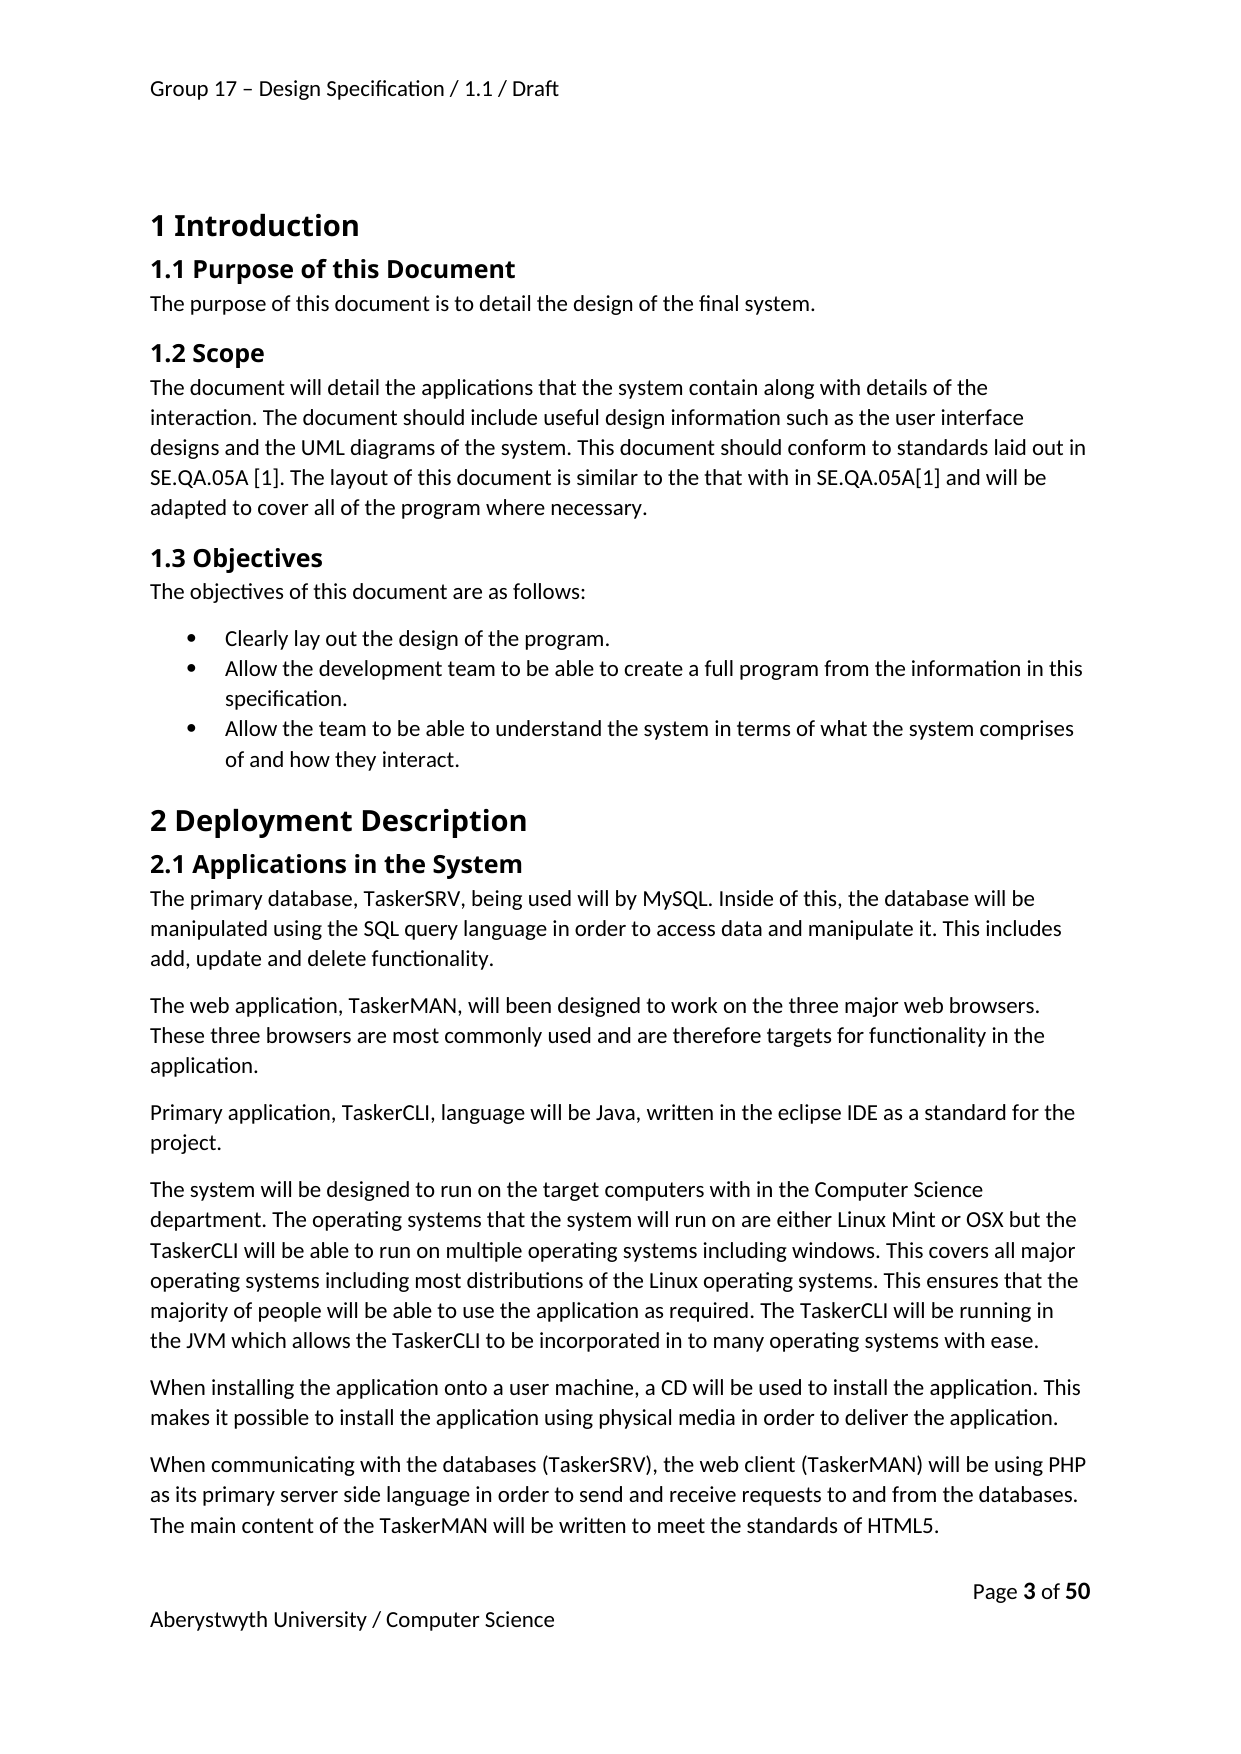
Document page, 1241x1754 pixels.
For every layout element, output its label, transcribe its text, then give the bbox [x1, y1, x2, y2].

text The system will be designed to run on the target computers with in the Computer Science department. The operating systems that the system will run on are either Linux Mint or OSX but the TaskerCLI will be able to run on multiple operating systems including windows. This covers all major operating systems including most distributions of the Linux operating systems. This ensures that the majority of people will be able to use the application as required. The TaskerCLI will be running in the JVM which allows the TaskerCLI to be incorporated in to many operating systems with ease. [150, 1175, 1090, 1354]
text When installing the application onto a user machine, a CD will be used to install the application. This makes it possible to install the application using physical media in order to deliver the application. [150, 1373, 1090, 1432]
text When communicating with the databases (TaskerSRV), the web client (TaskerMAN) will be using PHP as its primary server side language in order to send and receive requests to and from the databases. The main content of the TaskerMAN will be written to meet the standards of HTML5. [150, 1450, 1090, 1539]
list Allow the development team to be able to create a full program from the information in this specification. [187, 654, 1090, 712]
text The primary database, TaskerSRV, being used will by MySQL. Inside of this, the database will be manipulated using the SQL query language in order to access data and manipulate it. This includes add, update and delete functionality. [150, 884, 1090, 972]
subtitle 2 Deployment Description [150, 800, 1090, 840]
subtitle 1.3 Objectives [150, 540, 1090, 574]
text Primary application, TaskerCLI, language will be Java, written in the eclipse IDE as a standard for the project. [150, 1098, 1090, 1157]
list Allow the team to be able to understand the system in terms of what the system comprises of and how they interact. [187, 714, 1090, 773]
text The document will detail the applications that the system contain along with details of the interaction. The document should include useful design information such as the user interface designs and the UML diagrams of the system. This document should conform to standards laid out in SE.QA.05A [1]. The layout of this document is similar to the that with in SE.QA.05A[1] and will be adapted to cover all of the program where necessary. [150, 373, 1090, 521]
subtitle 1.2 Scope [150, 336, 1090, 370]
text The objectives of this document are as follows: [150, 577, 1090, 605]
text The purpose of this document is to detail the design of the final system. [150, 289, 1090, 317]
subtitle 1 Introduction [150, 205, 1090, 245]
subtitle 2.1 Applications in the System [150, 847, 1090, 881]
subtitle 1.1 Purpose of this Document [150, 252, 1090, 286]
list Clearly lay out the design of the program. [187, 624, 1090, 652]
text The web application, TaskerMAN, will been designed to work on the three major web browsers. These three browsers are most commonly used and are therefore targets for functionality in the application. [150, 991, 1090, 1079]
